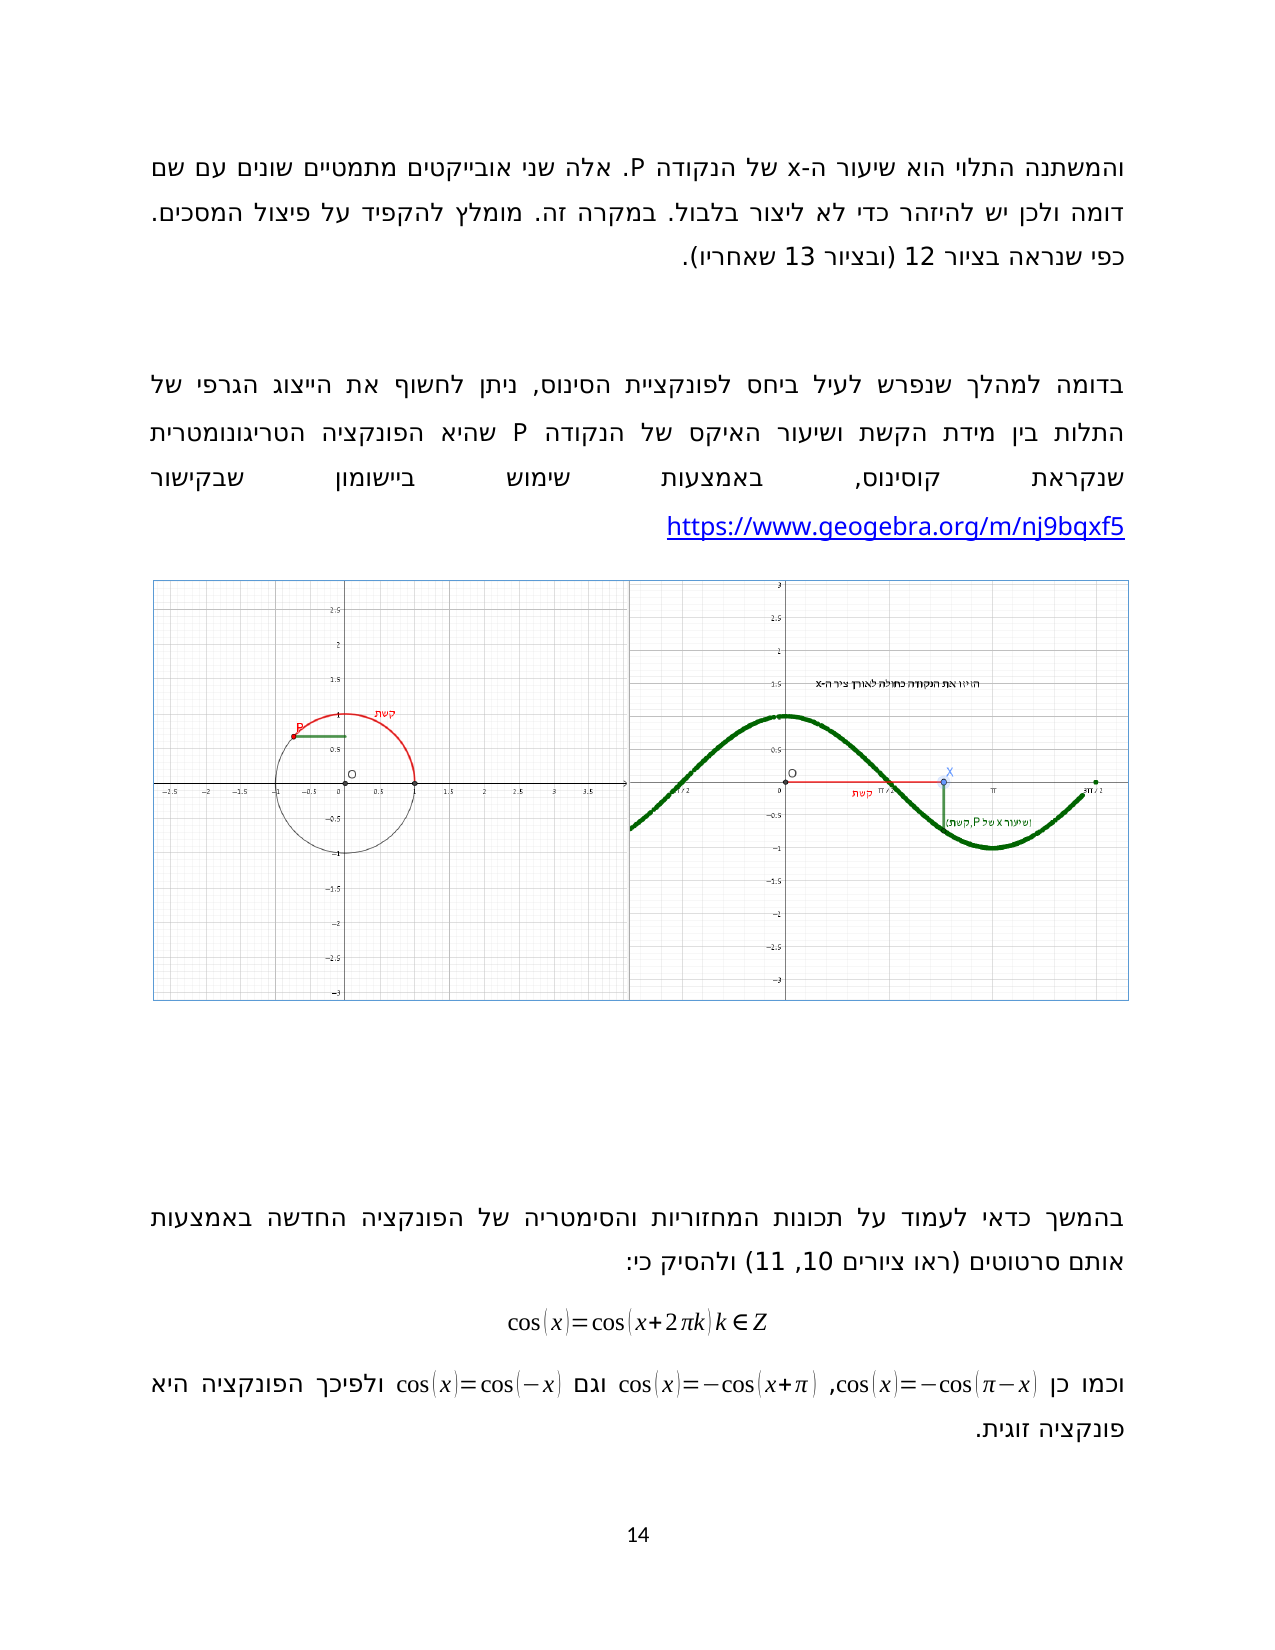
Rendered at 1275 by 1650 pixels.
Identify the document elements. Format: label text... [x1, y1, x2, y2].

text בהמשך כדאי לעמוד על תכונות המחזוריות והסימטריה של הפונקציה החדשה באמצעות אותם סרטוטים (ראו ציורים 10, 11) ולהסיק כי: [150, 1203, 1125, 1276]
picture [154, 581, 1128, 1000]
text בדומה למהלך שנפרש לעיל ביחס לפונקציית הסינוס, ניתן לחשוף את הייצוג הגרפי של התלות בין מידת הקשת ושיעור האיקס של הנקודה P שהיא הפונקציה הטריגונומטרית שנקראת קוסינוס, באמצעות שימוש ביישומון שבקישור https://www.geogebra.org/m/nj9bqxf5 [150, 371, 1125, 543]
text וכמו כן , וגם ולפיכך הפונקציה היא פונקציה זוגית. [150, 1368, 1125, 1443]
